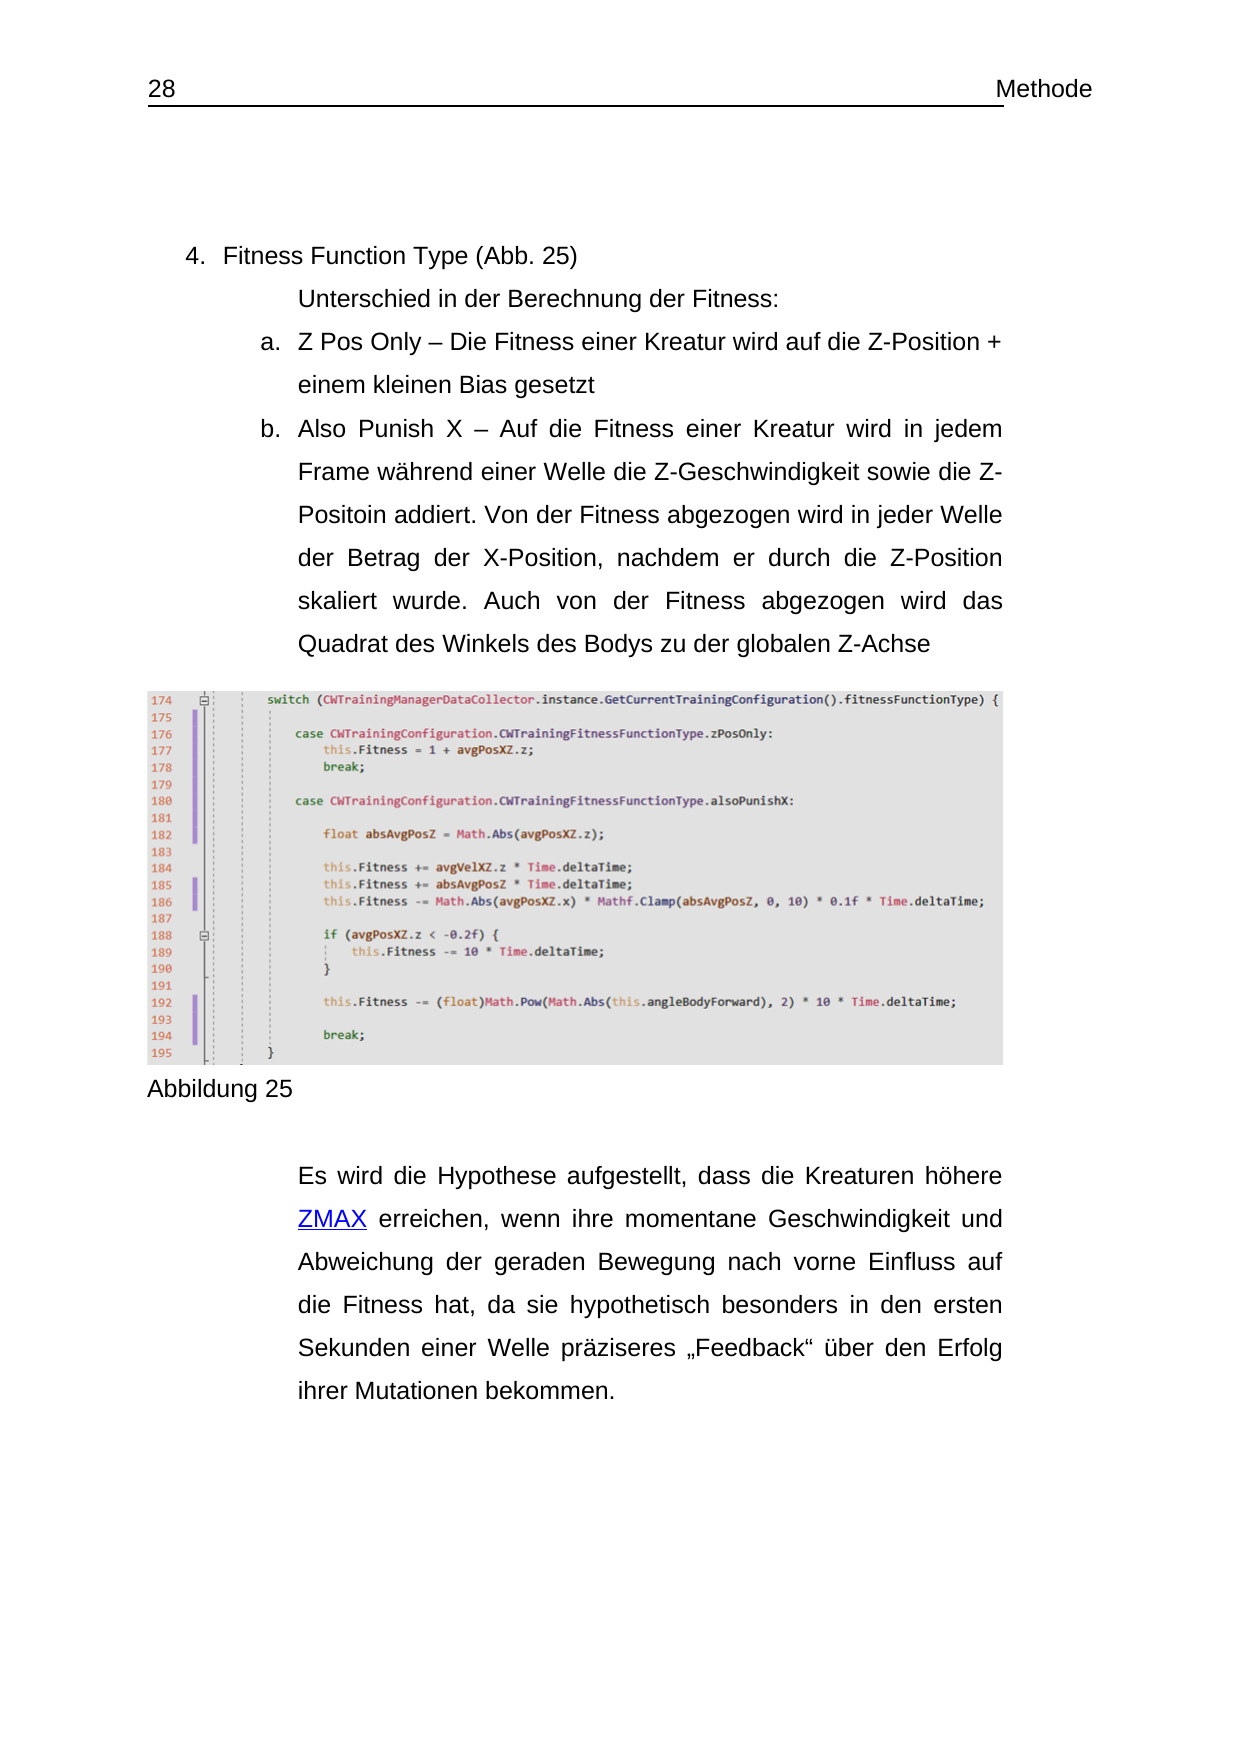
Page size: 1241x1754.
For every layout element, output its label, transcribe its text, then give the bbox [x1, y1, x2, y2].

picture [147, 691, 1004, 1065]
list Es wird die Hypothese aufgestellt, dass die Kreaturen höhere ZMAX erreichen, wenn ihre momentane Geschwindigkeit und Abweichung der geraden Bewegung nach vorne Einfluss auf die Fitness hat, da sie hypothetisch besonders in den ersten Sekunden einer Welle präziseres „Feedback“ über den Erfolg ihrer Mutationen bekommen. [298, 1161, 1004, 1405]
list Unterschied in der Berechnung der Fitness: [298, 284, 1004, 313]
list Z Pos Only – Die Fitness einer Kreatur wird auf die Z-Position + einem kleinen Bias gesetzt [260, 327, 1004, 399]
list Also Punish X – Auf die Fitness einer Kreatur wird in jedem Frame während einer Welle die Z-Geschwindigkeit sowie die Z-Positoin addiert. Von der Fitness abgezogen wird in jeder Welle der Betrag der X-Position, nachdem er durch die Z-Position skaliert wurde. Auch von der Fitness abgezogen wird das Quadrat des Winkels des Bodys zu der globalen Z-Achse [260, 414, 1004, 658]
list Fitness Function Type (Abb. 25) [185, 241, 1004, 270]
